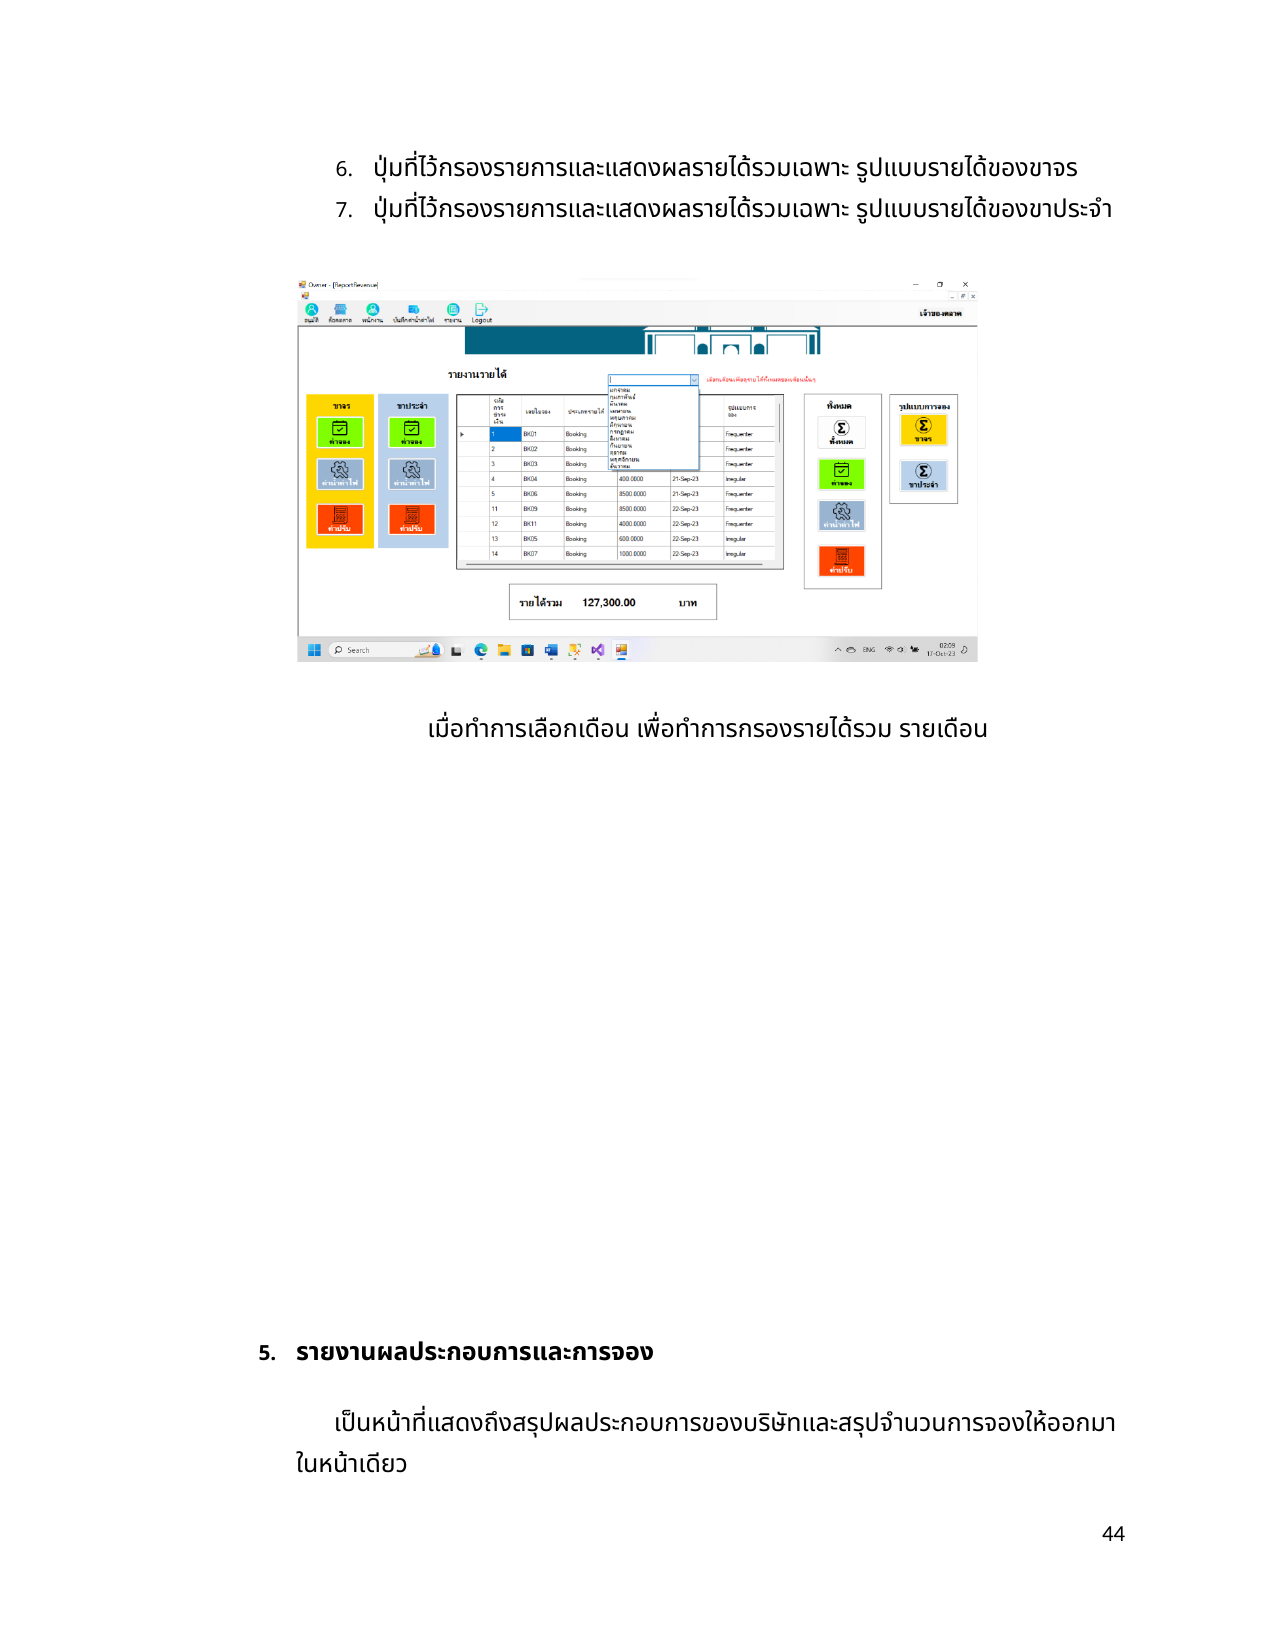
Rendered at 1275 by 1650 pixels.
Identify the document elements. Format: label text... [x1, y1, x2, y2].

list ปุ่มที่ไว้กรองรายการและแสดงผลรายได้รวมเฉพาะ รูปแบบรายได้ของขาจร [335, 150, 1125, 188]
picture [297, 278, 978, 662]
list ปุ่มที่ไว้กรองรายการและแสดงผลรายได้รวมเฉพาะ รูปแบบรายได้ของขาประจำ [335, 191, 1125, 229]
list เป็นหน้าที่แสดงถึงสรุปผลประกอบการของบริษัทและสรุปจำนวนการจองให้ออกมาในหน้าเดียว [296, 1405, 1125, 1484]
list รายงานผลประกอบการและการจอง [258, 1334, 1125, 1372]
list เมื่อทำการเลือกเดือน เพื่อทำการกรองรายได้รวม รายเดือน [373, 711, 1125, 749]
